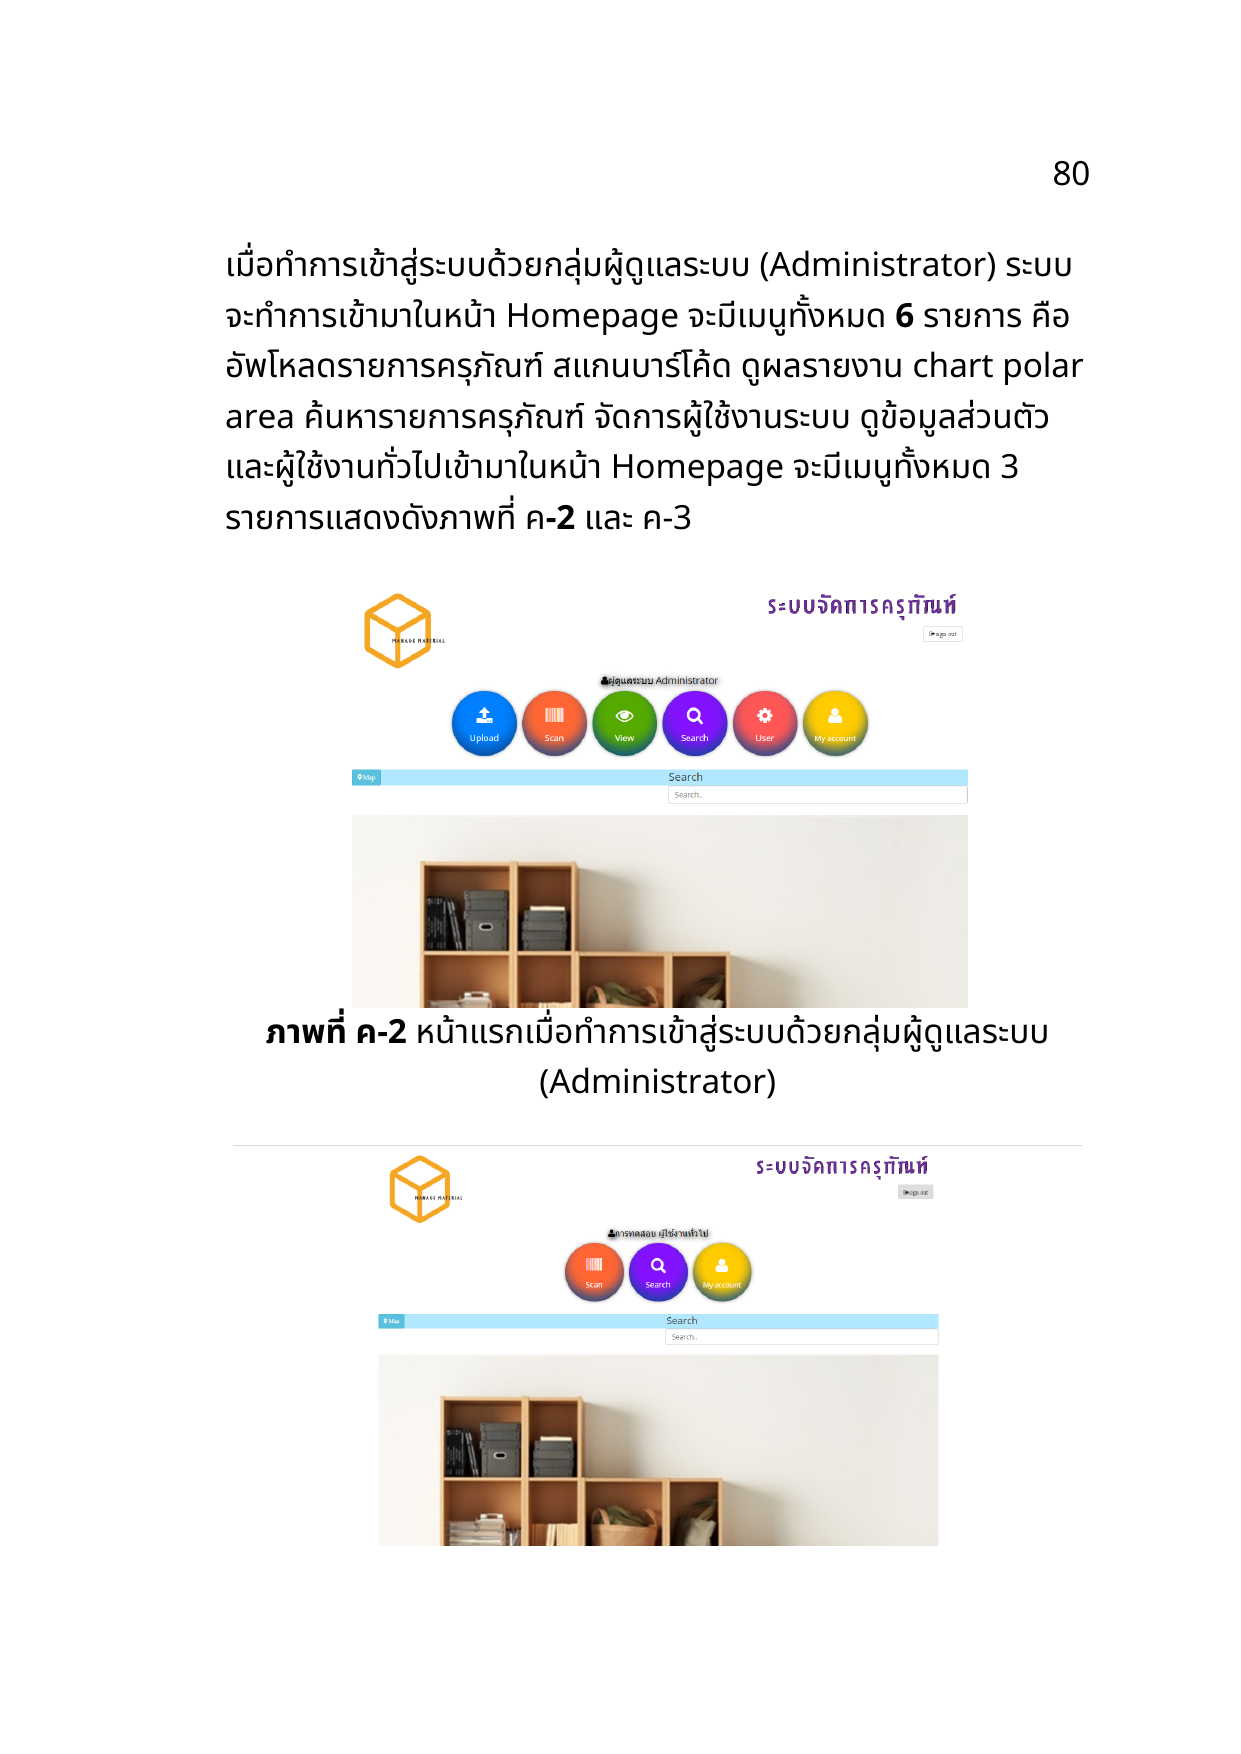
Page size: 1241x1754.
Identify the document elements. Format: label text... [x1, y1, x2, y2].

picture [232, 1143, 1083, 1546]
picture [232, 584, 1083, 1008]
text เมื่อทำการเข้าสู่ระบบด้วยกลุ่มผู้ดูแลระบบ (Administrator) ระบบจะทำการเข้ามาในหน้า Homepage จะมีเมนูทั้งหมด 6 รายการ คือ อัพโหลดรายการครุภัณฑ์ สแกนบาร์โค้ด ดูผลรายงาน chart polar area ค้นหารายการครุภัณฑ์ จัดการผู้ใช้งานระบบ ดูข้อมูลส่วนตัว และผู้ใช้งานทั่วไปเข้ามาในหน้า Homepage จะมีเมนูทั้งหมด 3 รายการแสดงดังภาพที่ ค-2 และ ค-3 [225, 241, 1090, 544]
text ภาพที่ ค-2 หน้าแรกเมื่อทำการเข้าสู่ระบบด้วยกลุ่มผู้ดูแลระบบ (Administrator) [225, 1008, 1090, 1104]
